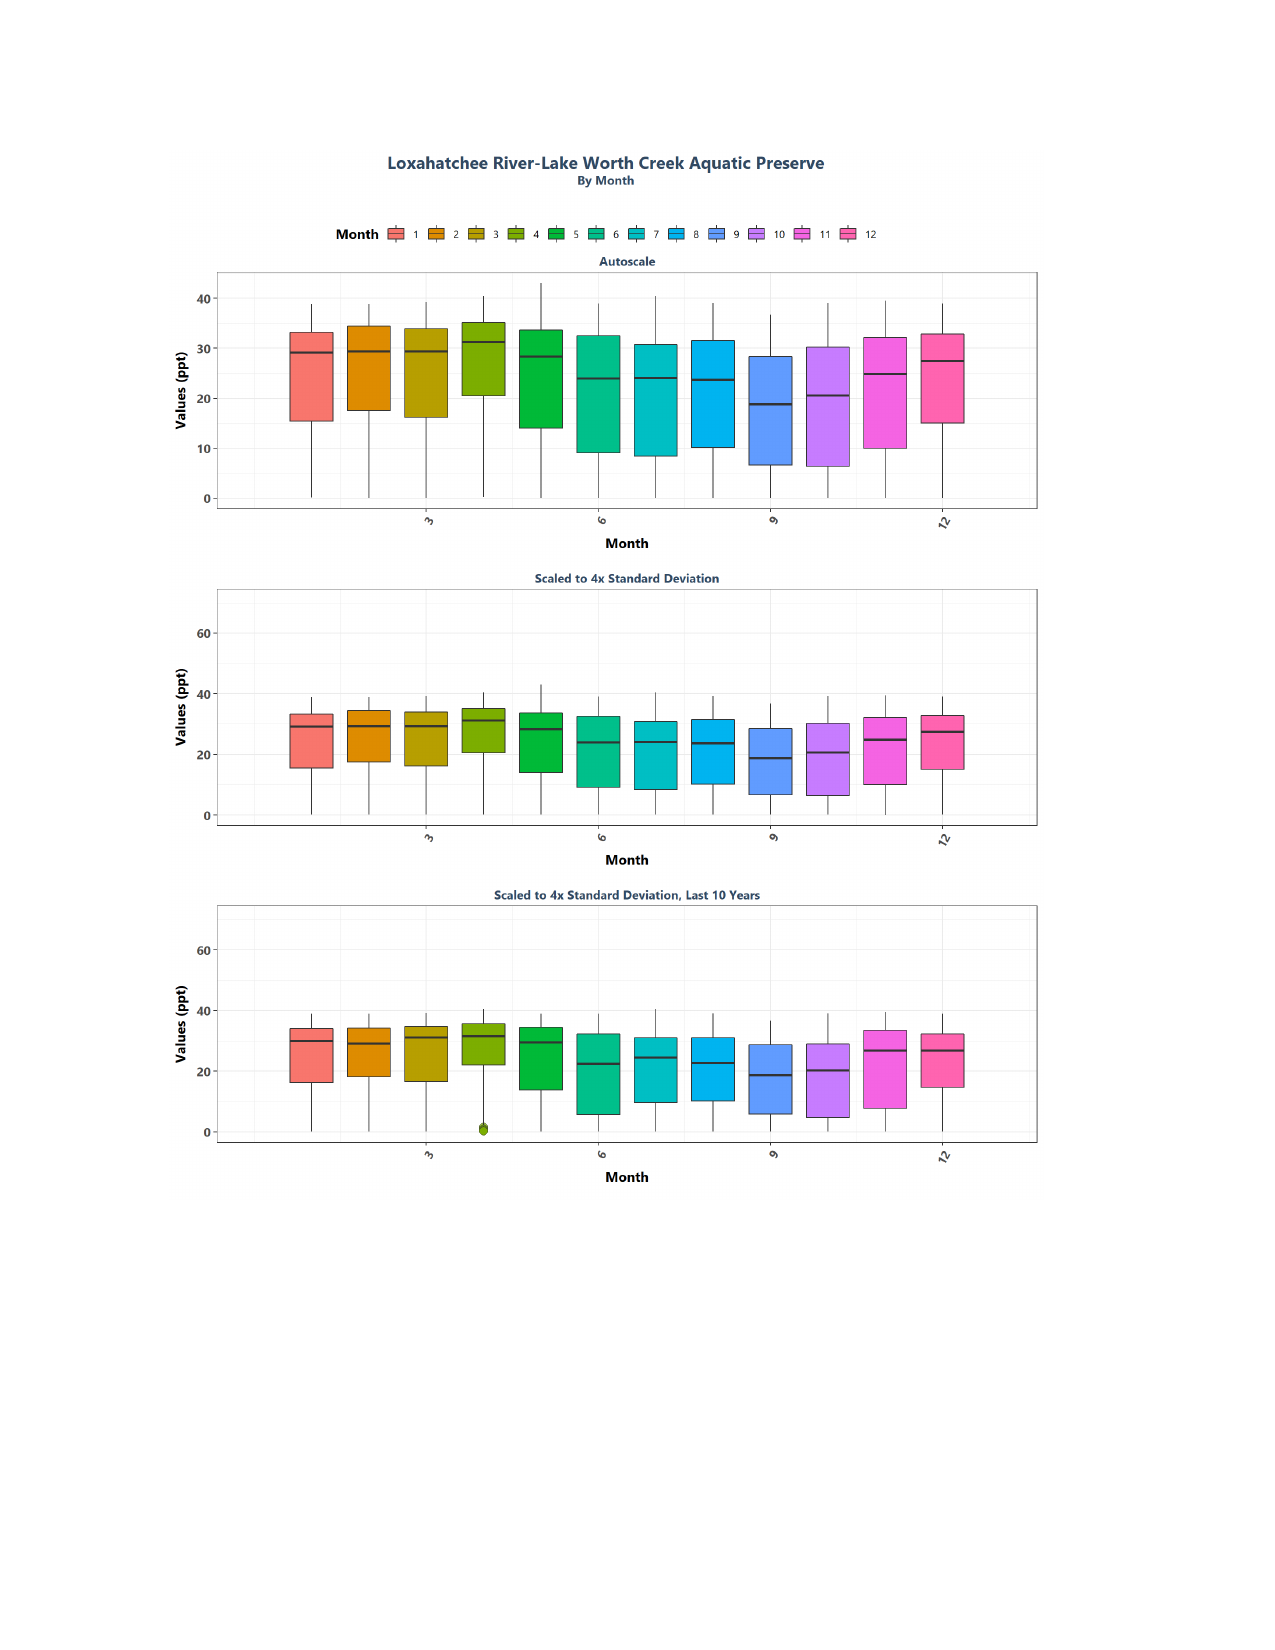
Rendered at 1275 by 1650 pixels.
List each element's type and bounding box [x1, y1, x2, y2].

picture [168, 150, 1044, 1200]
